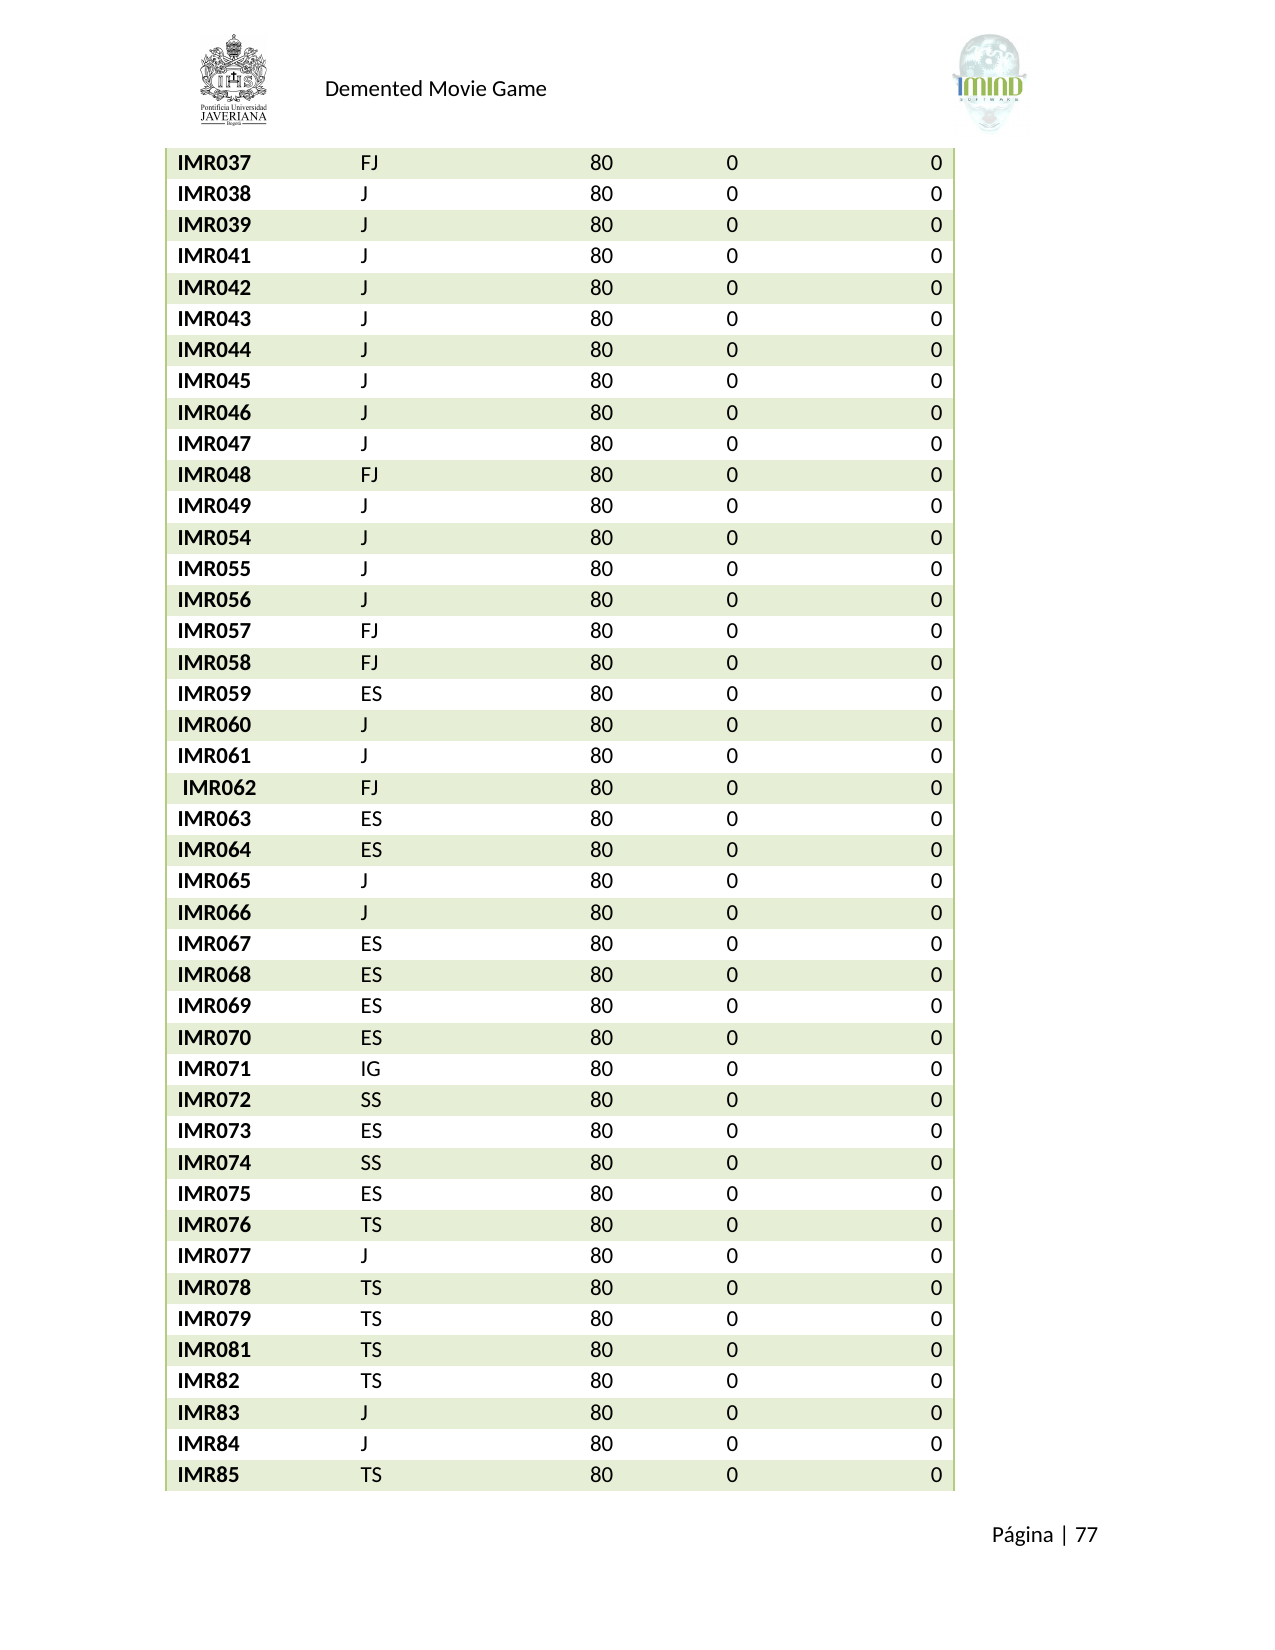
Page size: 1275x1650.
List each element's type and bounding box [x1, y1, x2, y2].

picture [951, 34, 1033, 138]
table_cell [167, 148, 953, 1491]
picture [200, 34, 267, 126]
